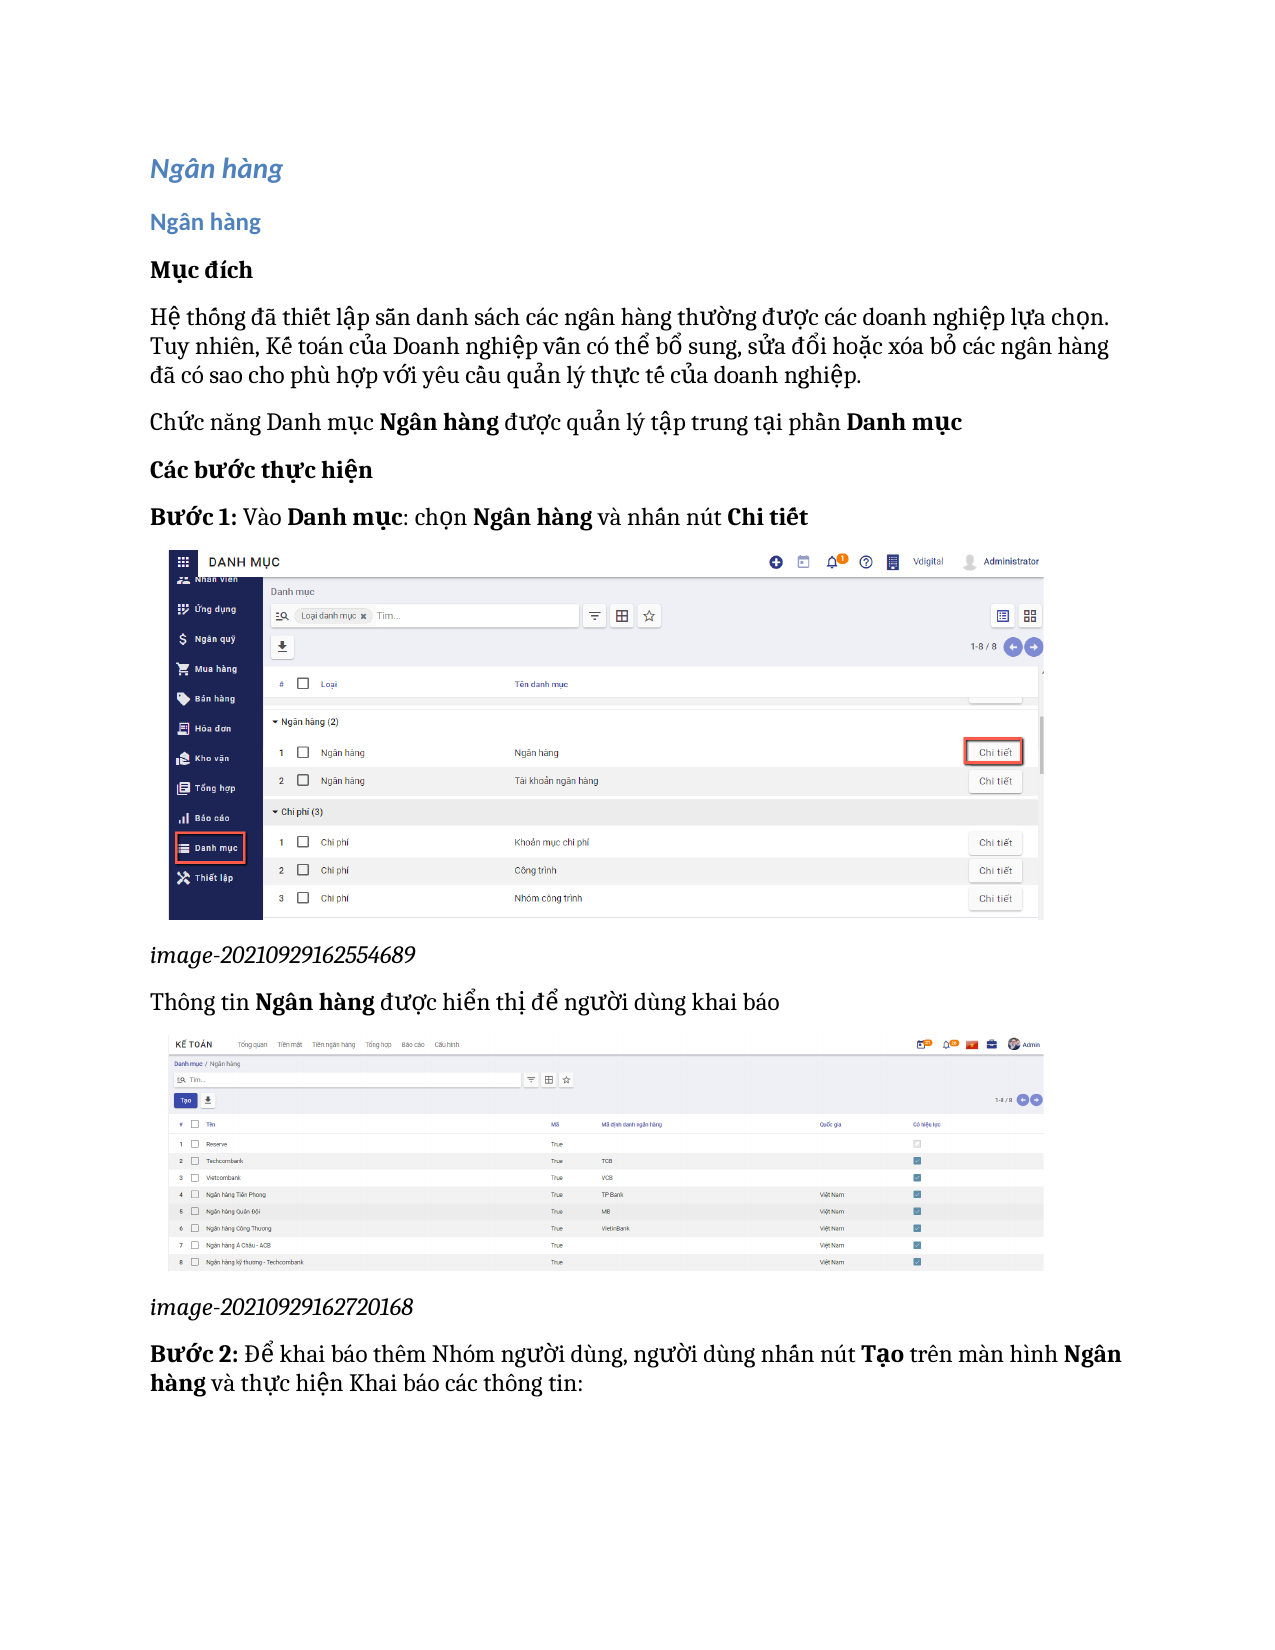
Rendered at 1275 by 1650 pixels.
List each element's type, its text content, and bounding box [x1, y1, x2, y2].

text Hệ thống đã thiết lập sẵn danh sách các ngân hàng thường được các doanh nghiệp lựa chọn. Tuy nhiên, Kế toán của Doanh nghiệp vẫn có thể bổ sung, sửa đổi hoặc xóa bỏ các ngân hàng đã có sao cho phù hợp với yêu cầu quản lý thực tế của doanh nghiệp. [150, 303, 1125, 389]
text Mục đích [150, 256, 1125, 284]
text Chức năng Danh mục Ngân hàng được quản lý tập trung tại phần Danh mục [150, 408, 1125, 437]
text image-20210929162554689 [150, 941, 1125, 969]
text Thông tin Ngân hàng được hiển thị để người dùng khai báo [150, 988, 1125, 1017]
subtitle Ngân hàng [150, 150, 1125, 186]
text image-20210929162720168 [150, 1292, 1125, 1321]
text Bước 2: Để khai báo thêm Nhóm người dùng, người dùng nhấn nút Tạo trên màn hình Ngân hàng và thực hiện Khai báo các thông tin: [150, 1340, 1125, 1397]
text Các bước thực hiện [150, 456, 1125, 484]
text Bước 1: Vào Danh mục: chọn Ngân hàng và nhấn nút Chi tiết [150, 503, 1125, 532]
picture [168, 550, 1044, 920]
picture [168, 1035, 1044, 1272]
subtitle Ngân hàng [150, 206, 1125, 237]
